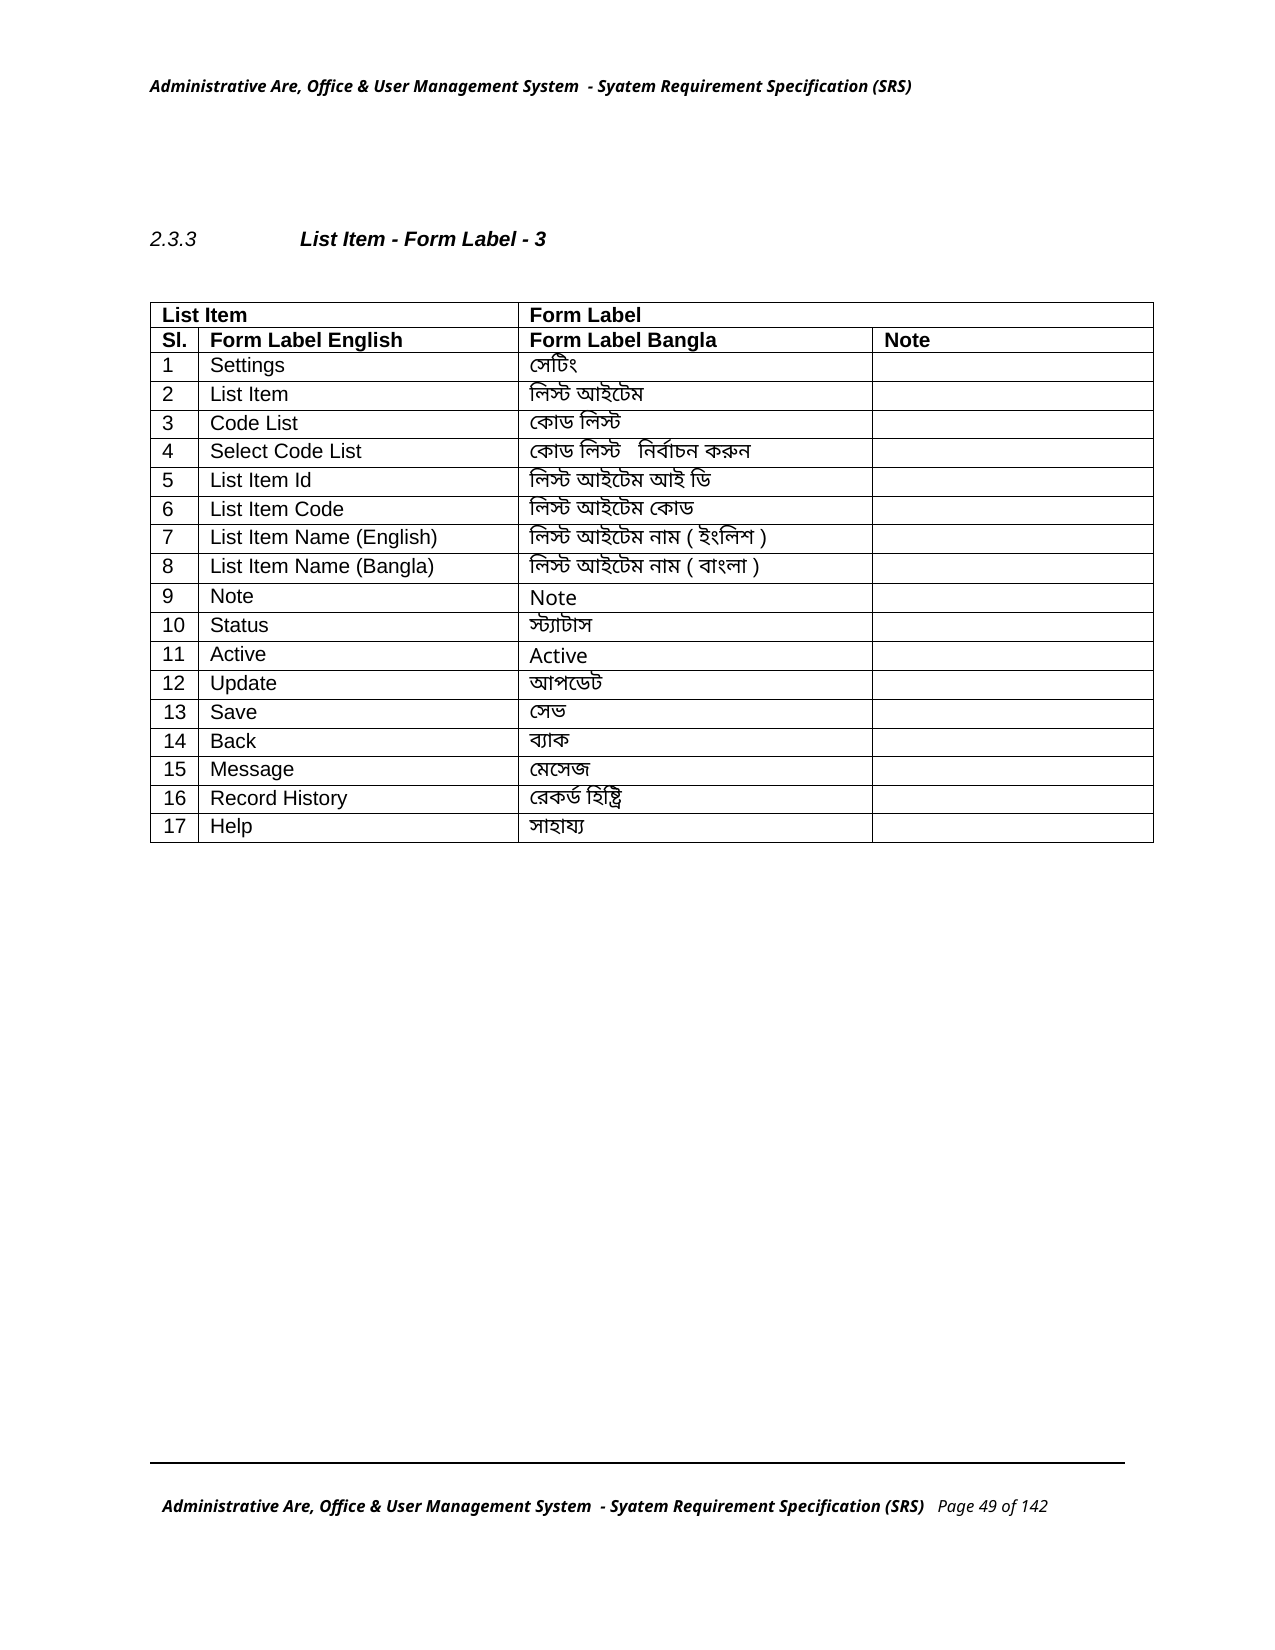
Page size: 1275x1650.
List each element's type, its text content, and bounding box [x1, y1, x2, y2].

table_cell 8 [151, 554, 198, 582]
table_cell ব্যাক [519, 729, 872, 756]
table_cell সাহায্য [519, 814, 872, 842]
table_cell 4 [151, 439, 198, 467]
table_cell 5 [151, 468, 198, 496]
table_cell Sl. [151, 328, 198, 352]
table_header Form Label [519, 303, 1153, 327]
table_cell [873, 497, 1153, 524]
table_cell 14 [151, 729, 198, 756]
subtitle List Item - Form Label - 3 [150, 226, 1125, 250]
table_cell [873, 554, 1153, 582]
table_cell [873, 411, 1153, 438]
table_cell স্ট্যাটাস [519, 613, 872, 641]
table_cell Message [199, 757, 518, 785]
table_cell লিস্ট আইটেম নাম ( ইংলিশ ) [519, 525, 872, 553]
table_cell Note [873, 328, 1153, 352]
table_cell কোড লিস্ট [519, 411, 872, 438]
table_cell [873, 671, 1153, 699]
table_cell 15 [151, 757, 198, 785]
table_cell Back [199, 729, 518, 756]
table_cell Form Label Bangla [519, 328, 872, 352]
table_cell [873, 439, 1153, 467]
table_cell List Item Id [199, 468, 518, 496]
table_cell Form Label English [199, 328, 518, 352]
table_cell রেকর্ড হিষ্ট্রি [519, 786, 872, 813]
table_cell সেভ [519, 700, 872, 727]
table_cell [873, 700, 1153, 727]
table_cell লিস্ট আইটেম কোড [519, 497, 872, 524]
table_cell List Item Code [199, 497, 518, 524]
table_cell Record History [199, 786, 518, 813]
table_cell 7 [151, 525, 198, 553]
table_cell [873, 642, 1153, 670]
table_cell Save [199, 700, 518, 727]
table_cell 10 [151, 613, 198, 641]
table_cell [873, 757, 1153, 785]
table_cell Select Code List [199, 439, 518, 467]
table_cell Update [199, 671, 518, 699]
table_cell লিস্ট আইটেম [519, 382, 872, 409]
table_cell [873, 729, 1153, 756]
table_cell [873, 525, 1153, 553]
table_cell List Item Name (Bangla) [199, 554, 518, 582]
table_cell কোড লিস্ট নির্বাচন করুন [519, 439, 872, 467]
table_cell Settings [199, 353, 518, 381]
table_cell Status [199, 613, 518, 641]
table_cell Note [199, 584, 518, 612]
table_cell [873, 382, 1153, 409]
table_cell [873, 584, 1153, 612]
table_cell 12 [151, 671, 198, 699]
table_cell [873, 613, 1153, 641]
table_cell Help [199, 814, 518, 842]
table_cell Note [519, 584, 872, 612]
table_cell 2 [151, 382, 198, 409]
table_cell 3 [151, 411, 198, 438]
table_cell আপডেট [519, 671, 872, 699]
table_cell Code List [199, 411, 518, 438]
table_cell List Item Name (English) [199, 525, 518, 553]
table_cell লিস্ট আইটেম নাম ( বাংলা ) [519, 554, 872, 582]
table_cell 13 [151, 700, 198, 727]
table_cell List Item [199, 382, 518, 409]
table_cell 17 [151, 814, 198, 842]
table_cell [873, 814, 1153, 842]
table_cell 1 [151, 353, 198, 381]
table_cell [873, 786, 1153, 813]
table_cell 11 [151, 642, 198, 670]
table_cell 16 [151, 786, 198, 813]
table_cell 6 [151, 497, 198, 524]
table_cell [873, 353, 1153, 381]
table_cell লিস্ট আইটেম আই ডি [519, 468, 872, 496]
table_cell [873, 468, 1153, 496]
table_cell 9 [151, 584, 198, 612]
table_cell Active [519, 642, 872, 670]
table_header List Item [151, 303, 518, 327]
table_cell Active [199, 642, 518, 670]
table_cell মেসেজ [519, 757, 872, 785]
table_cell সেটিং [519, 353, 872, 381]
